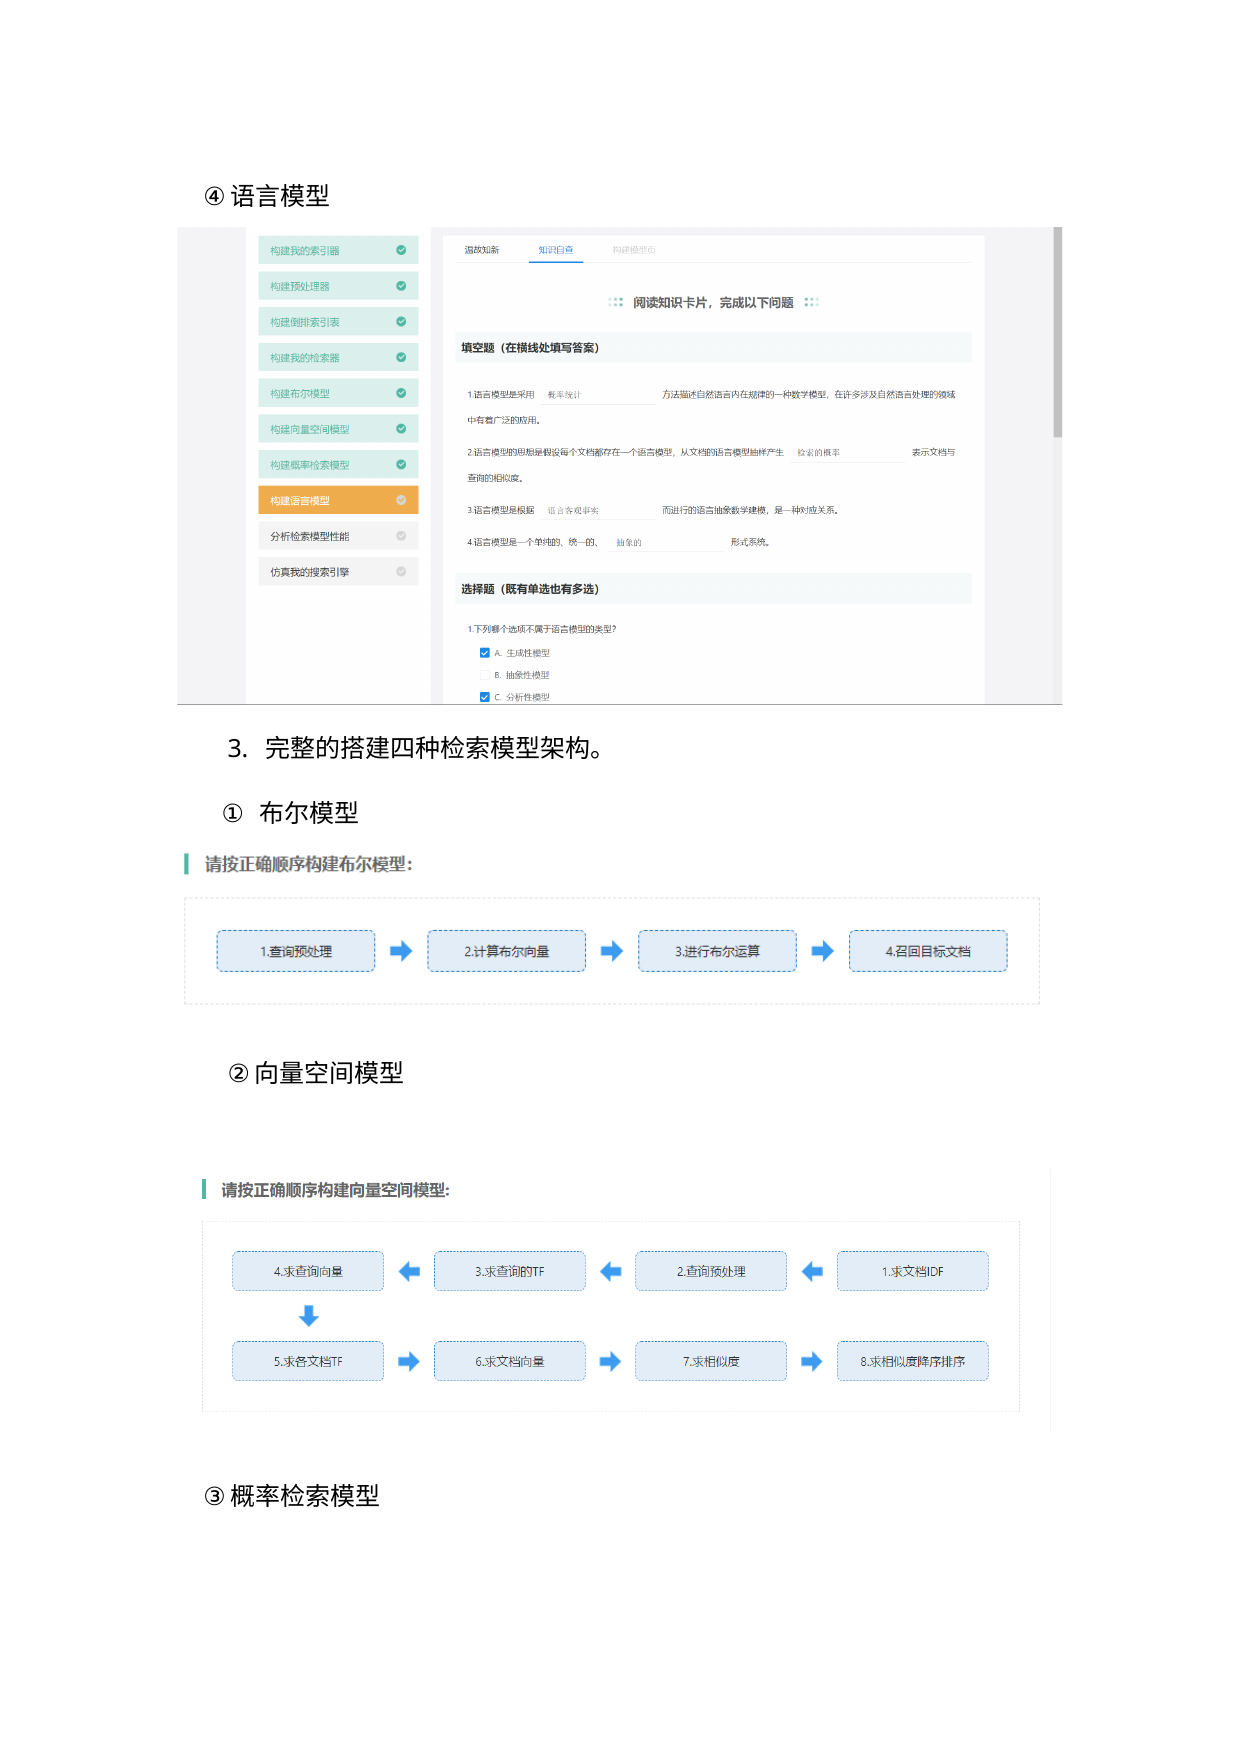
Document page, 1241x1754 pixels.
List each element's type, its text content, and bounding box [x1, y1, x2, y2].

text ③概率检索模型 [177, 1462, 1063, 1527]
text ②向量空间模型 [177, 1039, 1063, 1104]
text 3. 完整的搭建四种检索模型架构。 [177, 714, 1063, 779]
picture [177, 844, 1063, 1016]
text ④语言模型 [177, 162, 1063, 227]
list 布尔模型 [221, 779, 1063, 844]
picture [177, 227, 1063, 705]
picture [177, 1169, 1051, 1432]
